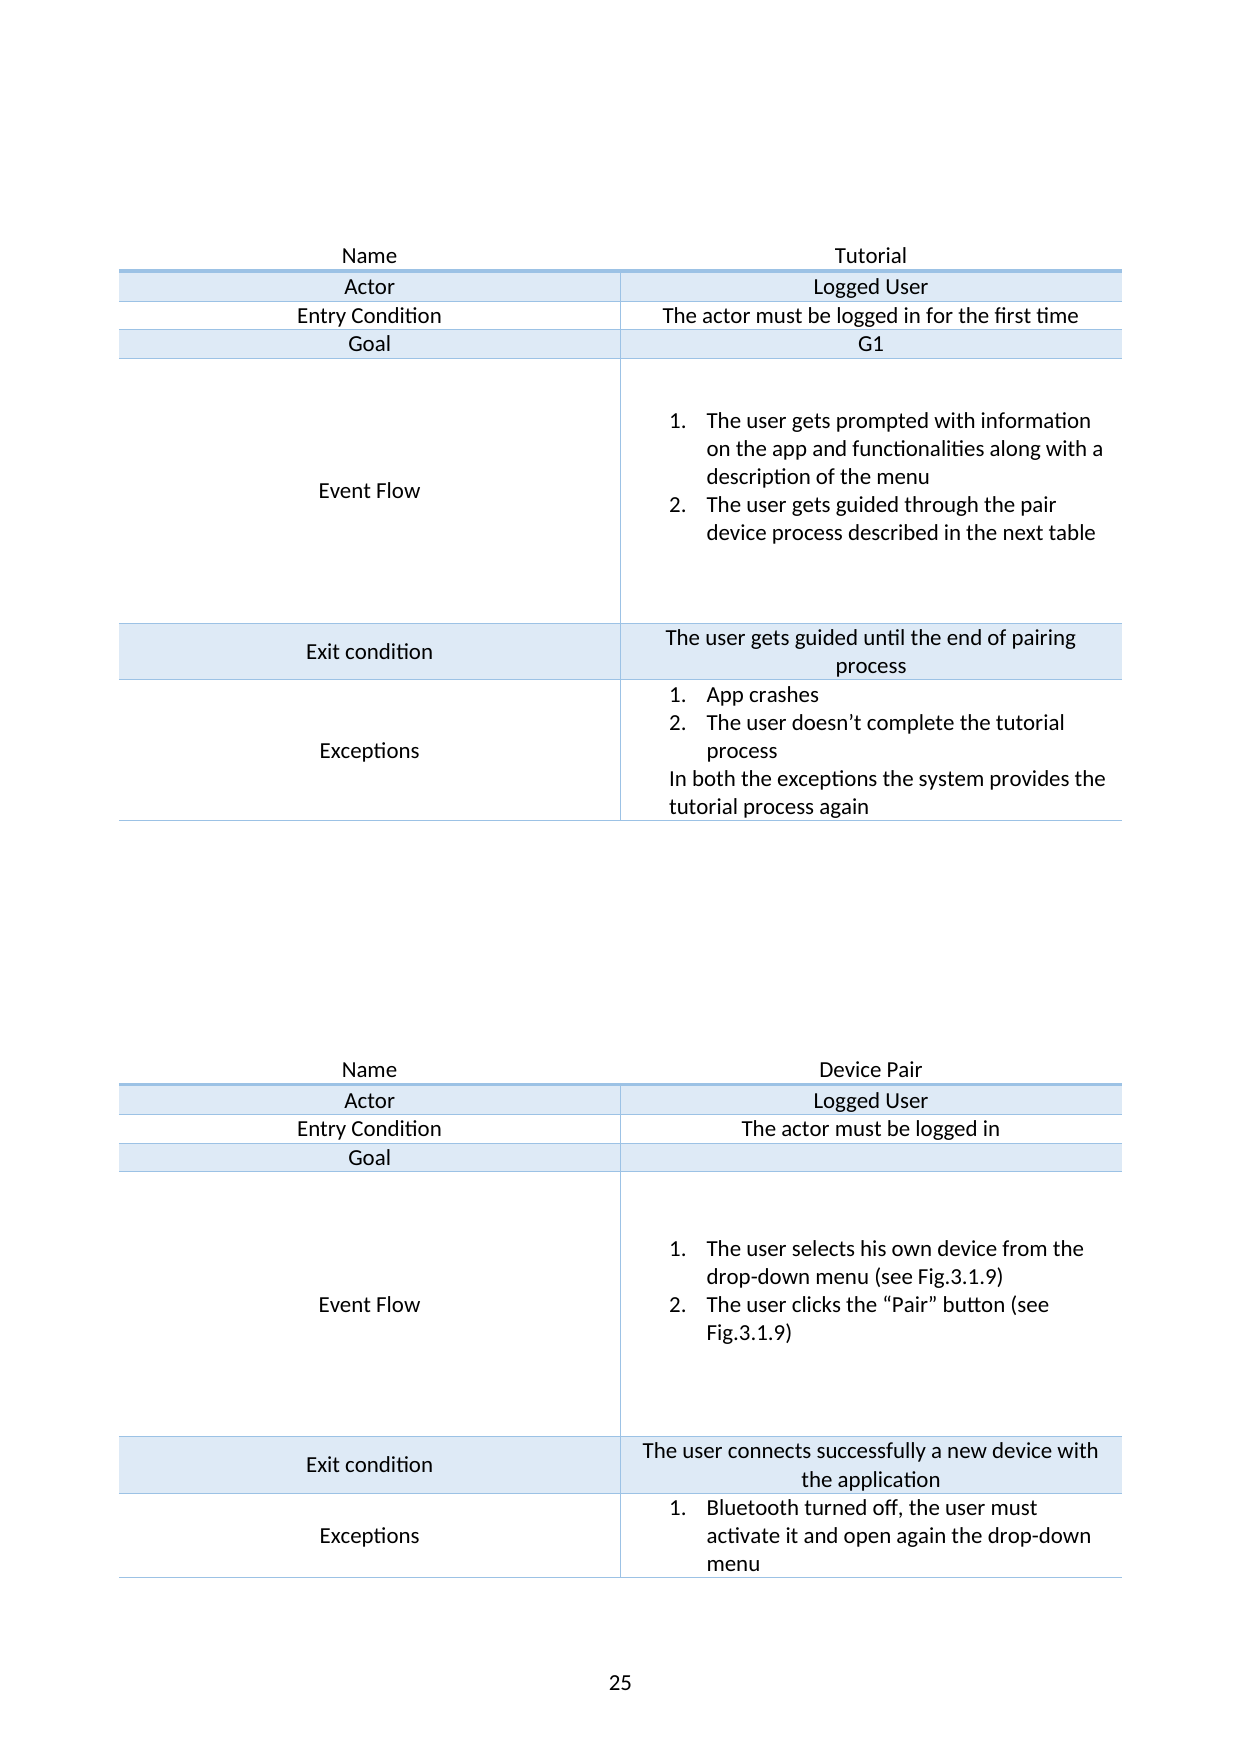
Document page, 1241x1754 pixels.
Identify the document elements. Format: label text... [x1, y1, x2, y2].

table_cell Event Flow [119, 1172, 620, 1436]
table_cell The user connects successfully a new device with the application [621, 1437, 1122, 1493]
table_cell Exit condition [119, 624, 620, 679]
table_cell App crashes The user doesn’t complete the tutorial process In both the exceptions the system provides the tutorial process again [621, 680, 1122, 820]
table_header Name [119, 241, 620, 269]
table_cell Actor [119, 1086, 620, 1114]
table_cell Logged User [621, 1086, 1122, 1114]
table_cell The actor must be logged in for the first time [621, 302, 1122, 329]
table_cell Exceptions [119, 1494, 620, 1577]
table_cell Goal [119, 330, 620, 358]
table_cell Actor [119, 273, 620, 301]
table_cell Exit condition [119, 1437, 620, 1493]
table_cell The user gets prompted with information on the app and functionalities along with a description of the menu The user gets guided through the pair device process described in the next table [621, 359, 1122, 623]
table_header Device Pair [620, 1055, 1122, 1083]
table_cell Logged User [621, 273, 1122, 301]
table_cell Bluetooth turned off, the user must activate it and open again the drop-down menu [621, 1494, 1122, 1577]
table_cell The user gets guided until the end of pairing process [621, 624, 1122, 679]
table_cell Goal [119, 1144, 620, 1171]
table_cell The user selects his own device from the drop-down menu (see Fig.3.1.9) The user clicks the “Pair” button (see Fig.3.1.9) [621, 1172, 1122, 1436]
table_cell Exceptions [119, 680, 620, 820]
table_header Name [119, 1055, 620, 1083]
table_cell The actor must be logged in [621, 1115, 1122, 1142]
table_header Tutorial [620, 241, 1122, 269]
table_cell Entry Condition [119, 302, 620, 329]
table_cell [621, 1144, 1122, 1171]
table_cell Entry Condition [119, 1115, 620, 1142]
table_cell Event Flow [119, 359, 620, 623]
table_cell G1 [621, 330, 1122, 358]
